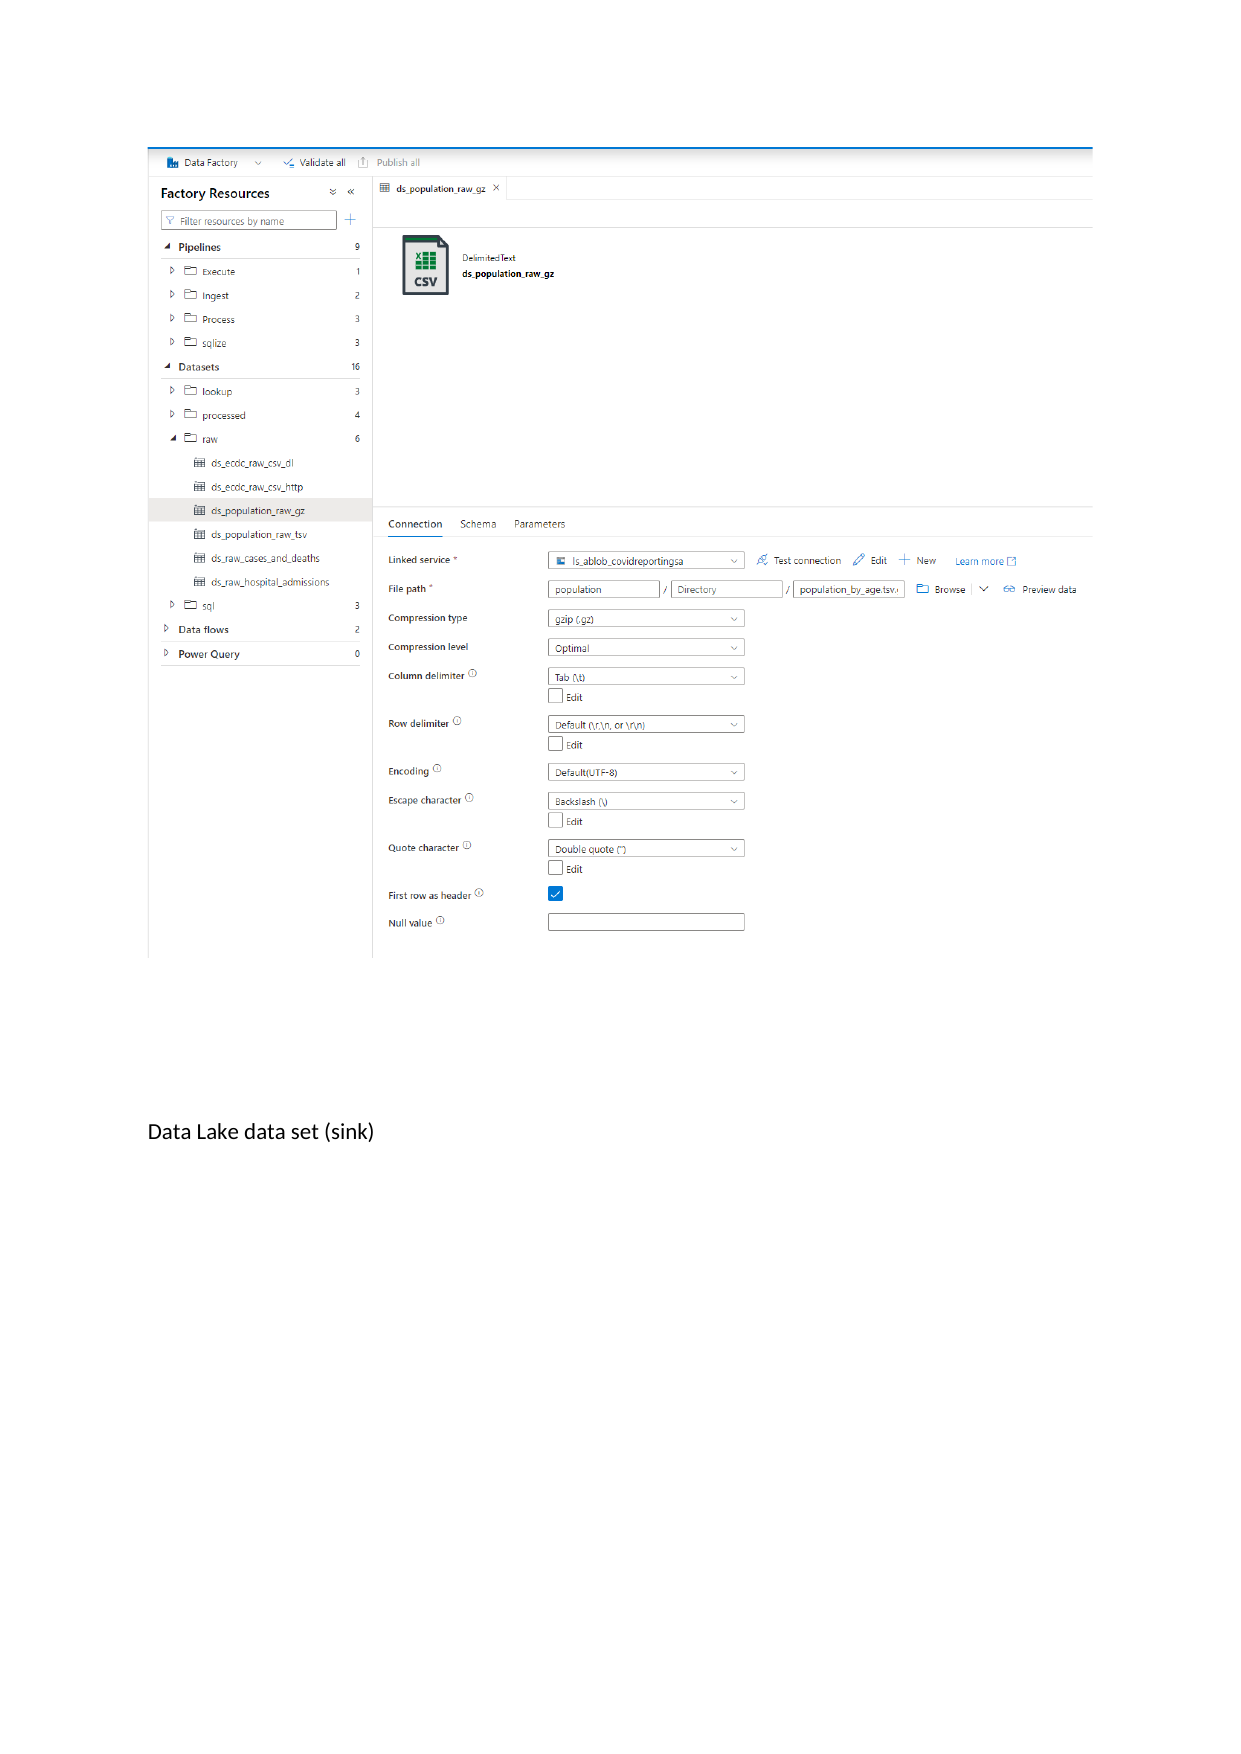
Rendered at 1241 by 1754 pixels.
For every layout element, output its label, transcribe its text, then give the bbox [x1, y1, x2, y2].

picture [147, 147, 1093, 958]
text Data Lake data set (sink) [148, 1117, 1093, 1145]
